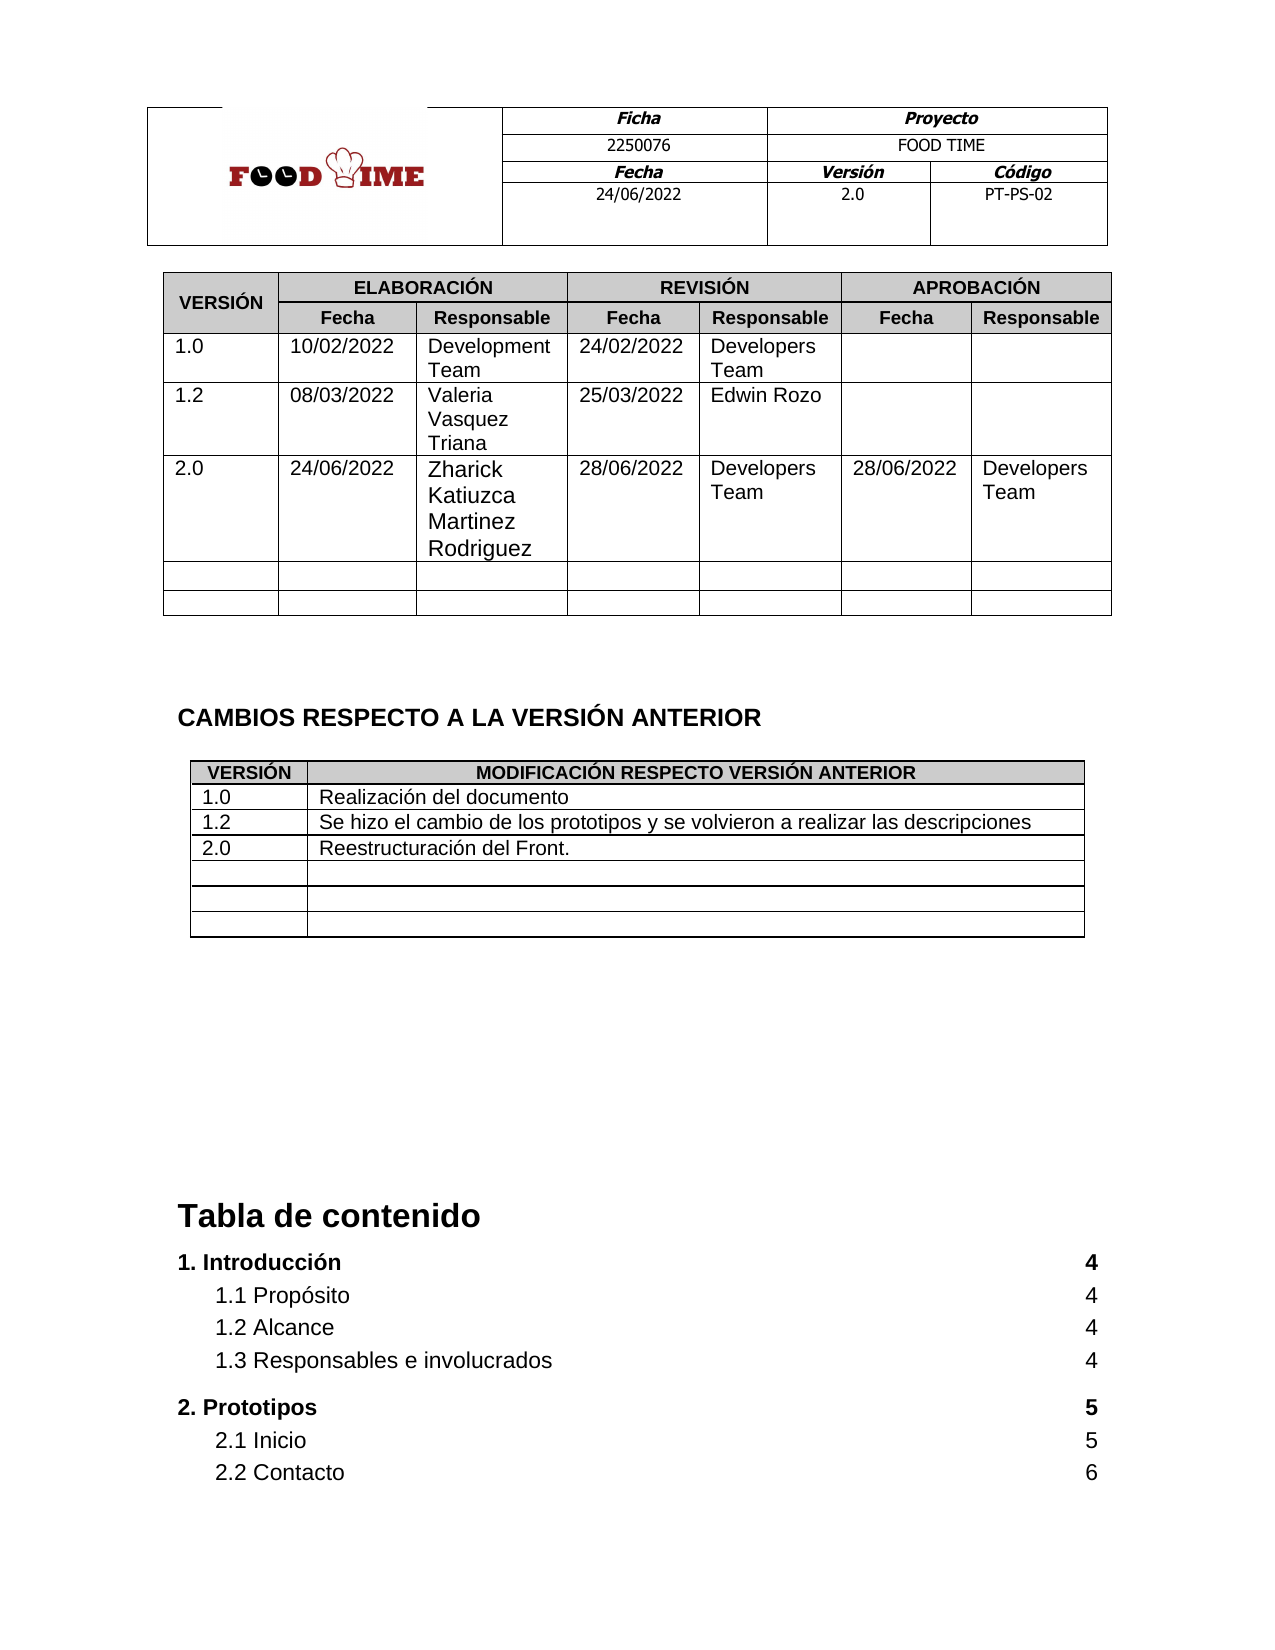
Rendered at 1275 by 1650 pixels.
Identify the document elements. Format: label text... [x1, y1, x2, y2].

table_cell Developers Team [700, 334, 841, 382]
table_header VERSIÓN [164, 273, 278, 333]
table_cell [842, 383, 971, 454]
table_cell [191, 912, 307, 936]
table_cell [417, 591, 567, 615]
table_cell 1.2 [191, 810, 307, 834]
table_header REVISIÓN [568, 273, 841, 301]
table_header APROBACIÓN [842, 273, 1111, 301]
table_cell 2.0 [164, 456, 278, 561]
table_cell 24/02/2022 [568, 334, 699, 382]
table_cell Edwin Rozo [700, 383, 841, 454]
table_cell [568, 562, 699, 590]
table_cell 1.2 [164, 383, 278, 454]
table_cell [279, 591, 416, 615]
table_cell [308, 887, 1084, 911]
table_cell 1.0 [164, 334, 278, 382]
table_cell [700, 591, 841, 615]
table_header ELABORACIÓN [279, 273, 567, 301]
table_cell Fecha [842, 303, 971, 333]
table_cell 1.0 [191, 784, 307, 809]
table_cell [842, 334, 971, 382]
table_header MODIFICACIÓN RESPECTO VERSIÓN ANTERIOR [308, 762, 1084, 783]
table_cell Zharick Katiuzca Martinez Rodriguez [417, 456, 567, 561]
table_cell [164, 562, 278, 590]
picture [222, 107, 428, 245]
text CAMBIOS RESPECTO A LA VERSIÓN ANTERIOR [177, 702, 1098, 731]
table_cell Se hizo el cambio de los prototipos y se volvieron a realizar las descripciones [308, 810, 1084, 834]
table_cell 08/03/2022 [279, 383, 416, 454]
table_cell [417, 562, 567, 590]
table_cell Fecha [568, 303, 699, 333]
table_cell Responsable [700, 303, 841, 333]
table_cell 25/03/2022 [568, 383, 699, 454]
table_header VERSIÓN [191, 762, 307, 783]
table_cell 28/06/2022 [842, 456, 971, 561]
table_cell [972, 562, 1111, 590]
table_cell [308, 912, 1084, 936]
table_cell Developers Team [972, 456, 1111, 561]
table_cell Development Team [417, 334, 567, 382]
table_cell [191, 886, 307, 911]
table_cell Valeria Vasquez Triana [417, 383, 567, 454]
table_cell [568, 591, 699, 615]
table_cell 10/02/2022 [279, 334, 416, 382]
table_cell [842, 562, 971, 590]
table_cell [308, 861, 1084, 885]
table_cell [972, 383, 1111, 454]
table_cell Realización del documento [308, 785, 1084, 809]
table_cell [279, 562, 416, 590]
table_cell [191, 861, 307, 885]
table_cell [842, 591, 971, 615]
text Tabla de contenido [177, 1197, 1098, 1235]
table_cell Responsable [417, 303, 567, 333]
table_cell 2.0 [191, 835, 307, 860]
table_cell [700, 562, 841, 590]
table_cell Fecha [279, 303, 416, 333]
table_cell [972, 334, 1111, 382]
table_cell 24/06/2022 [279, 456, 416, 561]
table_cell Reestructuración del Front. [308, 836, 1084, 860]
table_cell [972, 591, 1111, 615]
table_cell 28/06/2022 [568, 456, 699, 561]
table_cell Responsable [972, 303, 1111, 333]
table_cell [164, 591, 278, 615]
table_cell Developers Team [700, 456, 841, 561]
